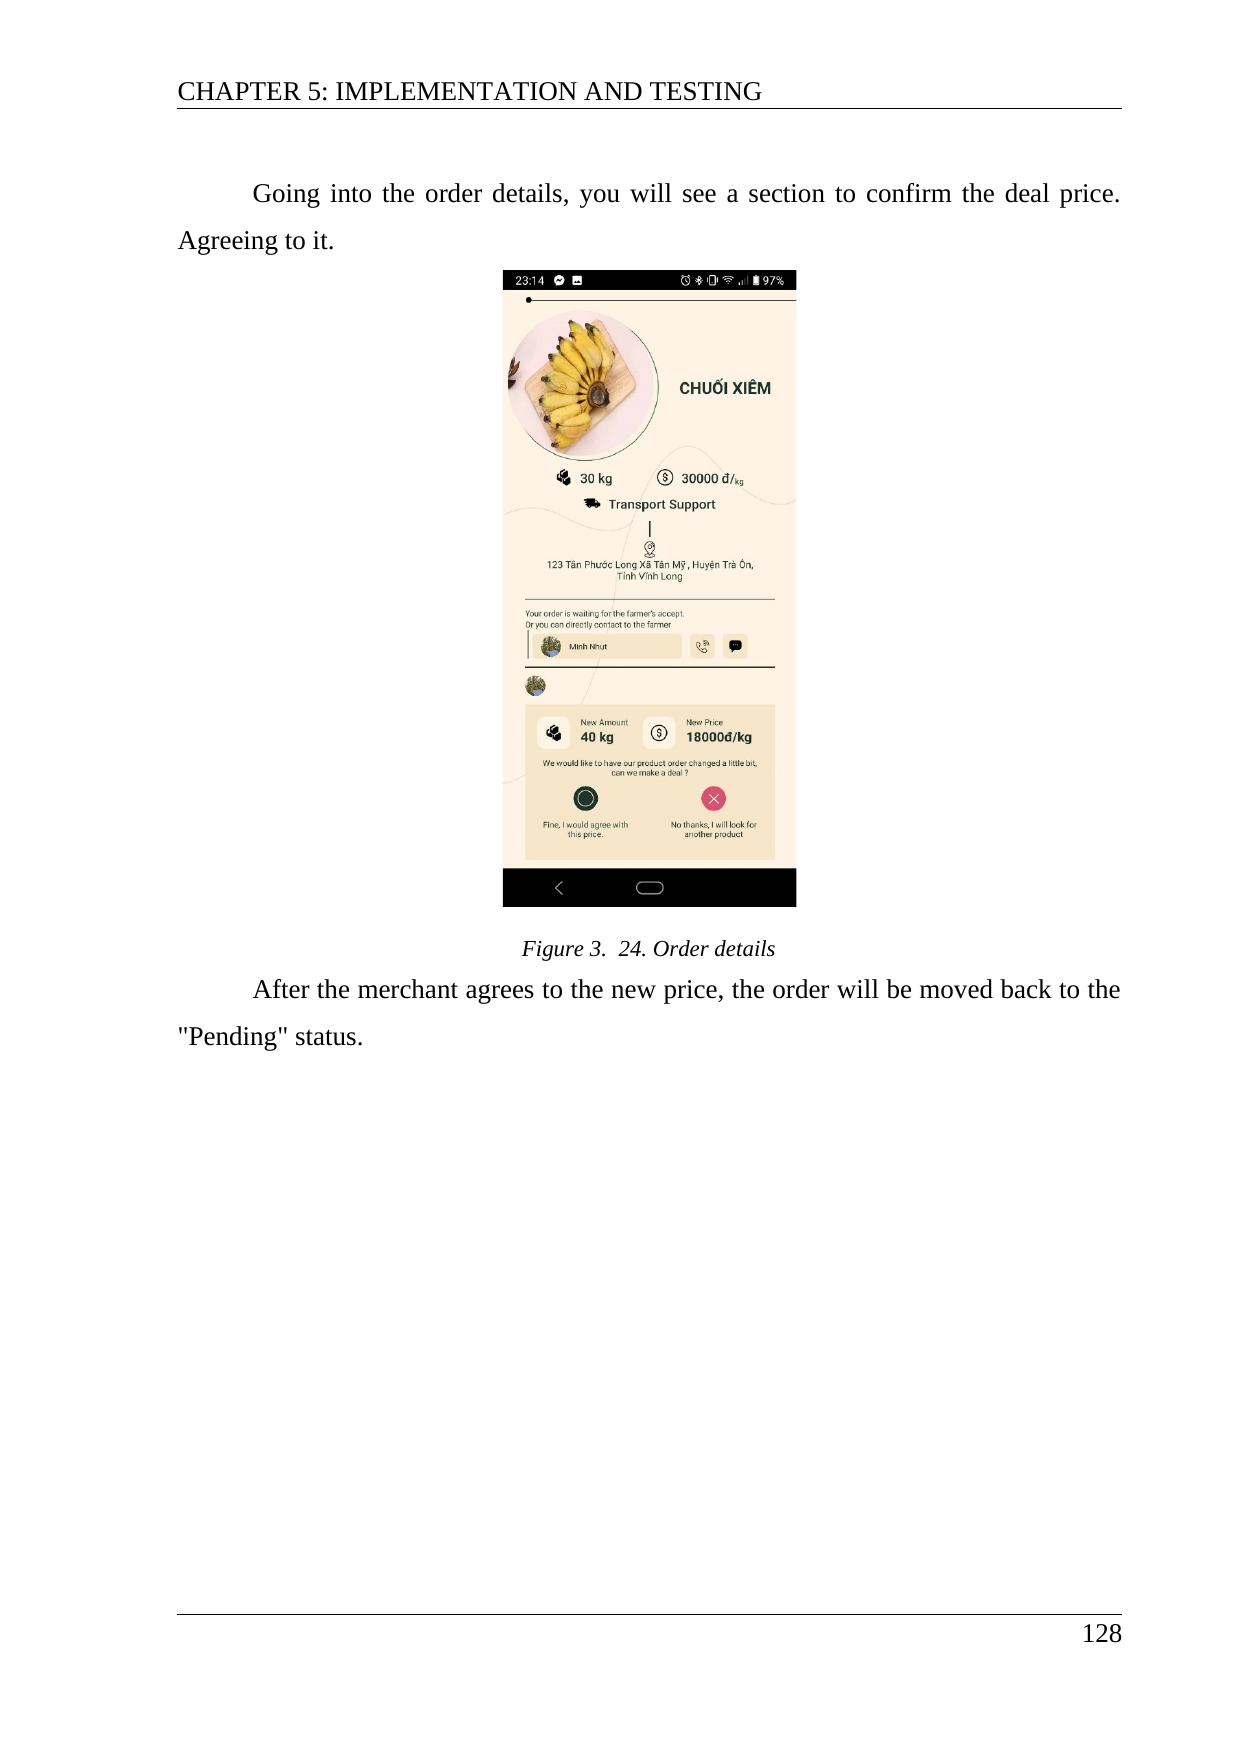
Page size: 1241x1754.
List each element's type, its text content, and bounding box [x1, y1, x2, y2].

picture [502, 270, 797, 907]
text After the merchant agrees to the new price, the order will be moved back to the "Pending" status. [177, 973, 1122, 1051]
text Figure 3. 24. Order details [177, 934, 1122, 961]
text Going into the order details, you will see a section to confirm the deal price. Agreeing to it. [177, 177, 1122, 255]
